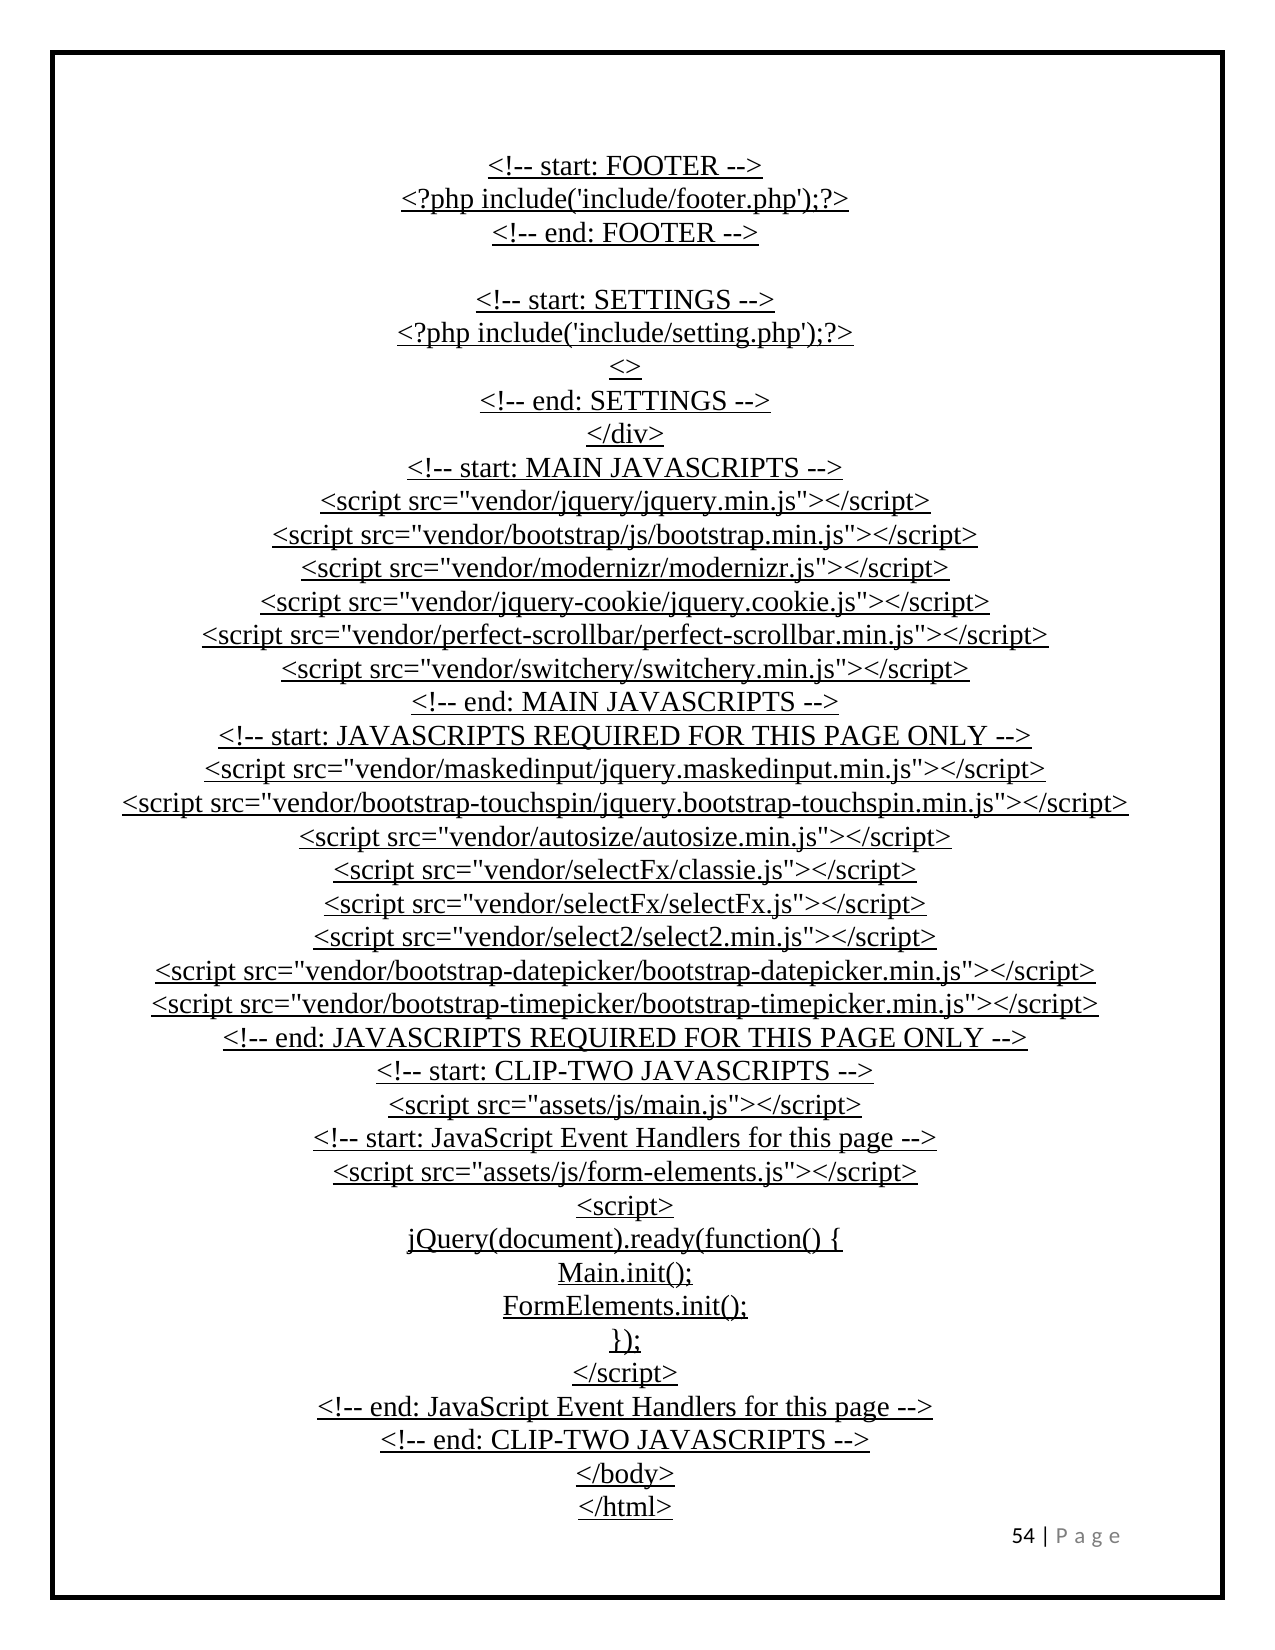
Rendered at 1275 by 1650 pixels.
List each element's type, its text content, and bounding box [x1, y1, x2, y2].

text <!-- end: FOOTER --> [64, 215, 1185, 248]
text <?php include('include/footer.php');?> [64, 181, 1185, 215]
text <script src="assets/js/form-elements.js"></script> [64, 1154, 1185, 1188]
text <!-- end: MAIN JAVASCRIPTS --> [64, 684, 1185, 718]
text FormElements.init(); [64, 1288, 1185, 1322]
text <!-- end: SETTINGS --> [64, 383, 1185, 416]
text </html> [64, 1489, 1185, 1523]
text <script src="vendor/bootstrap-timepicker/bootstrap-timepicker.min.js"></script> [64, 986, 1185, 1020]
text <script> [64, 1188, 1185, 1221]
text <script src="vendor/perfect-scrollbar/perfect-scrollbar.min.js"></script> [64, 617, 1185, 651]
text <!-- start: CLIP-TWO JAVASCRIPTS --> [64, 1053, 1185, 1087]
text <?php include('include/setting.php');?> [64, 316, 1185, 349]
text <script src="assets/js/main.js"></script> [64, 1087, 1185, 1121]
text <!-- end: JAVASCRIPTS REQUIRED FOR THIS PAGE ONLY --> [64, 1020, 1185, 1053]
text <!-- start: SETTINGS --> [64, 282, 1185, 316]
text <!-- end: JavaScript Event Handlers for this page --> [64, 1389, 1185, 1422]
text <!-- start: JAVASCRIPTS REQUIRED FOR THIS PAGE ONLY --> [64, 718, 1185, 752]
text jQuery(document).ready(function() { [64, 1221, 1185, 1255]
text <script src="vendor/jquery/jquery.min.js"></script> [64, 483, 1185, 517]
text </div> [64, 416, 1185, 450]
text <script src="vendor/selectFx/classie.js"></script> [64, 852, 1185, 886]
text <script src="vendor/select2/select2.min.js"></script> [64, 919, 1185, 953]
text <!-- end: CLIP-TWO JAVASCRIPTS --> [64, 1422, 1185, 1456]
text </body> [64, 1456, 1185, 1489]
text <script src="vendor/jquery-cookie/jquery.cookie.js"></script> [64, 584, 1185, 617]
text <script src="vendor/bootstrap-touchspin/jquery.bootstrap-touchspin.min.js"></script> [64, 785, 1185, 819]
text <!-- start: JavaScript Event Handlers for this page --> [64, 1121, 1185, 1154]
text <script src="vendor/autosize/autosize.min.js"></script> [64, 819, 1185, 852]
text <> [64, 349, 1185, 383]
text <script src="vendor/modernizr/modernizr.js"></script> [64, 550, 1185, 584]
text </script> [64, 1355, 1185, 1389]
text <script src="vendor/bootstrap/js/bootstrap.min.js"></script> [64, 517, 1185, 550]
text <!-- start: MAIN JAVASCRIPTS --> [64, 450, 1185, 483]
text <script src="vendor/switchery/switchery.min.js"></script> [64, 651, 1185, 684]
text <!-- start: FOOTER --> [64, 148, 1185, 181]
text Main.init(); [64, 1255, 1185, 1288]
text <script src="vendor/maskedinput/jquery.maskedinput.min.js"></script> [64, 752, 1185, 785]
text <script src="vendor/bootstrap-datepicker/bootstrap-datepicker.min.js"></script> [64, 953, 1185, 986]
text }); [64, 1322, 1185, 1355]
text <script src="vendor/selectFx/selectFx.js"></script> [64, 886, 1185, 919]
